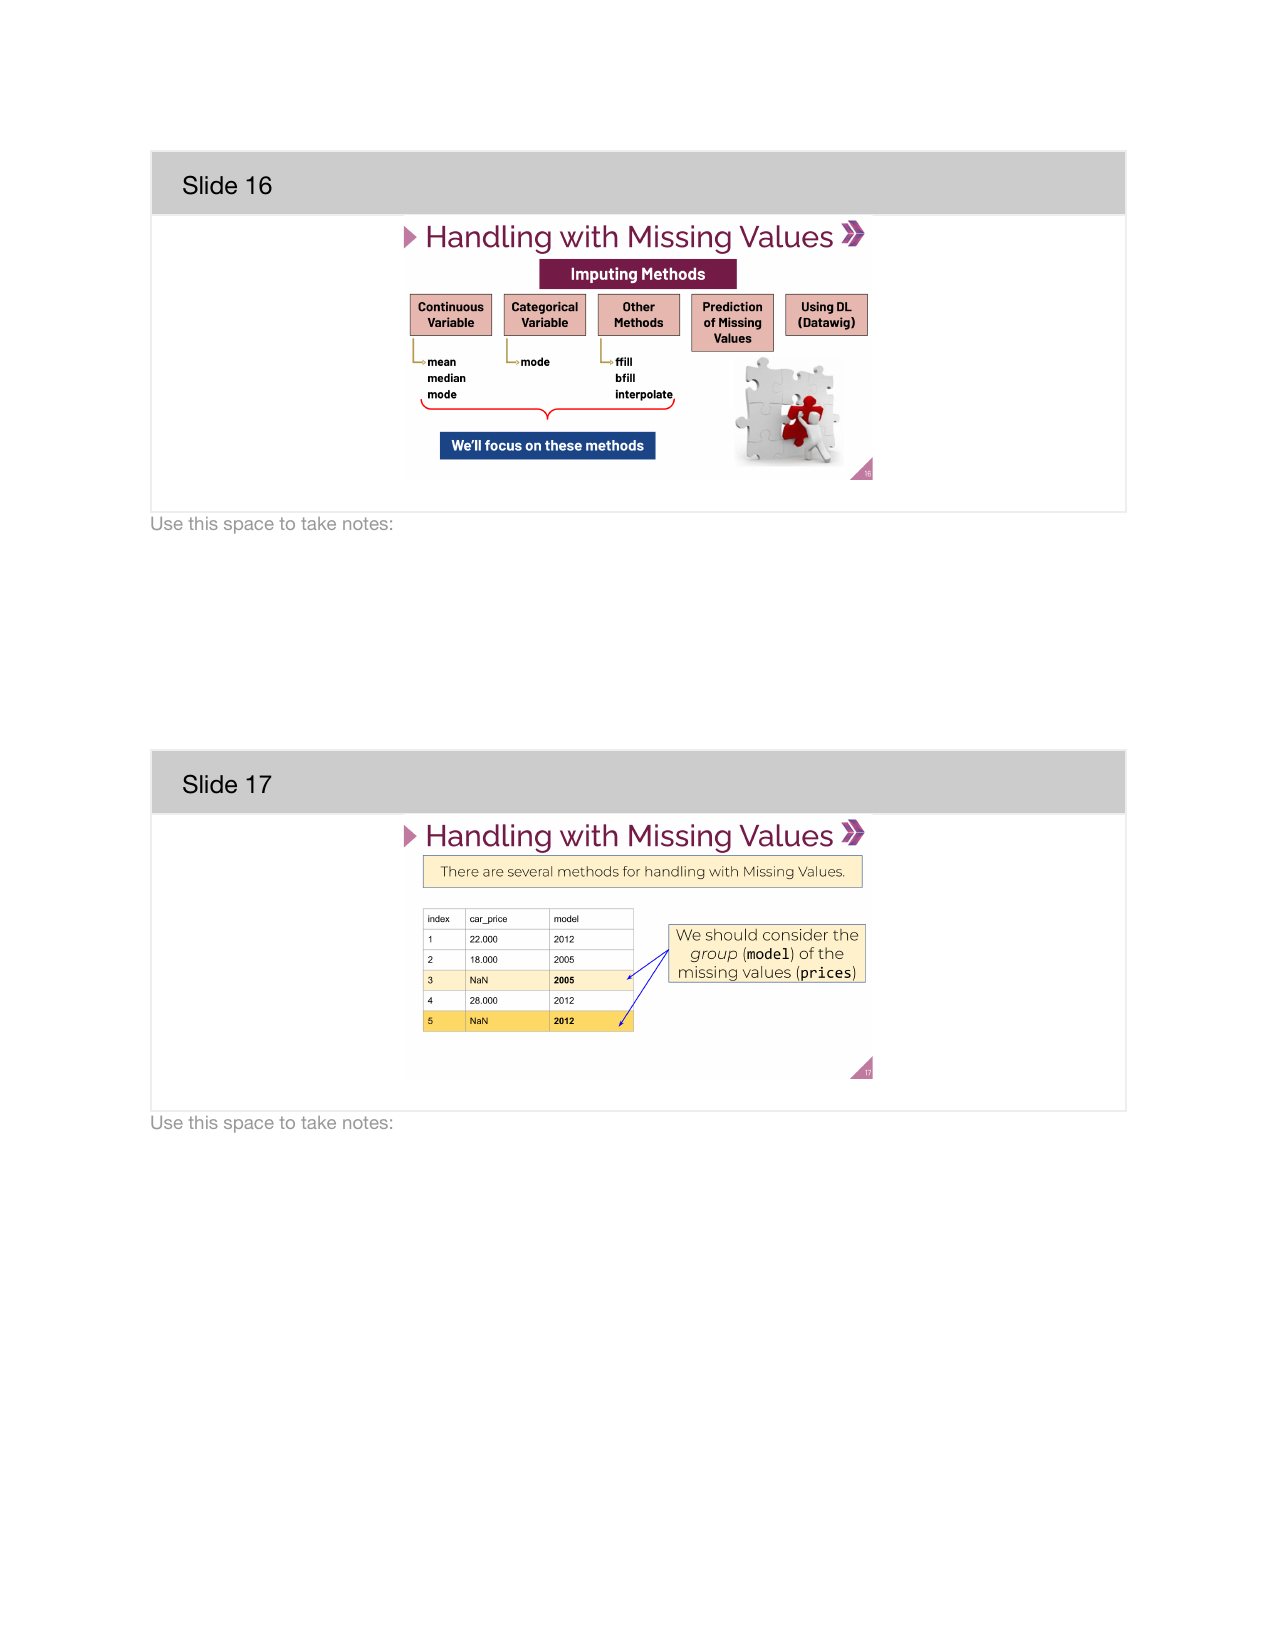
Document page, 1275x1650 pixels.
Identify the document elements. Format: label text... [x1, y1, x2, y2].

table_cell [152, 216, 1125, 511]
text Use this space to take notes: [150, 513, 1125, 536]
table_header Slide 16 [152, 152, 1125, 214]
picture [403, 215, 873, 480]
table_cell [152, 815, 1125, 1110]
table_header Slide 17 [152, 751, 1125, 813]
text Use this space to take notes: [150, 1112, 1125, 1135]
picture [403, 814, 873, 1079]
